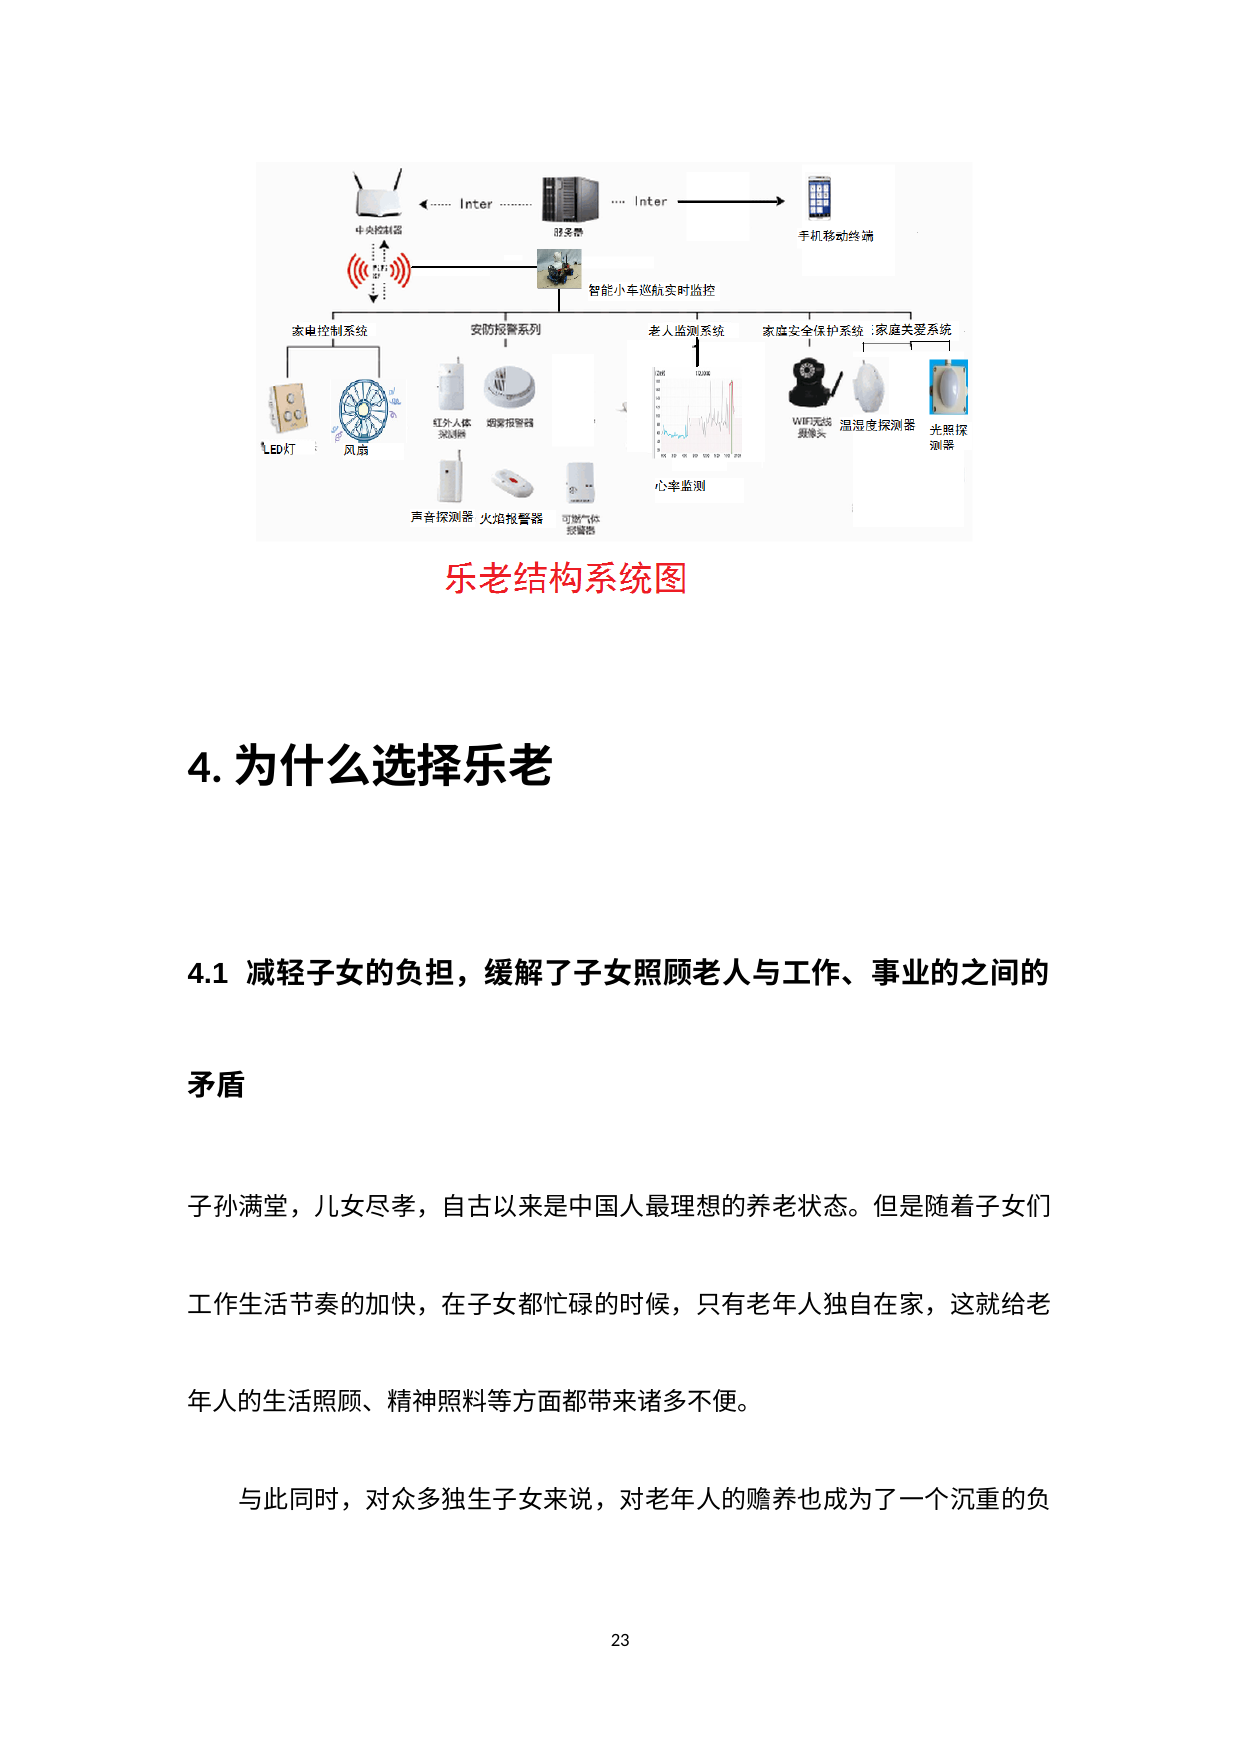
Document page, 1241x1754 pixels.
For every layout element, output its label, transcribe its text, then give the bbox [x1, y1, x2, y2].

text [187, 1172, 1053, 1530]
subtitle 4.1 减轻子女的负担，缓解了子女照顾老人与工作、事业的之间的矛盾 [187, 938, 1053, 1115]
picture [253, 162, 1031, 605]
subtitle 4. 为什么选择乐老 [187, 713, 1053, 811]
